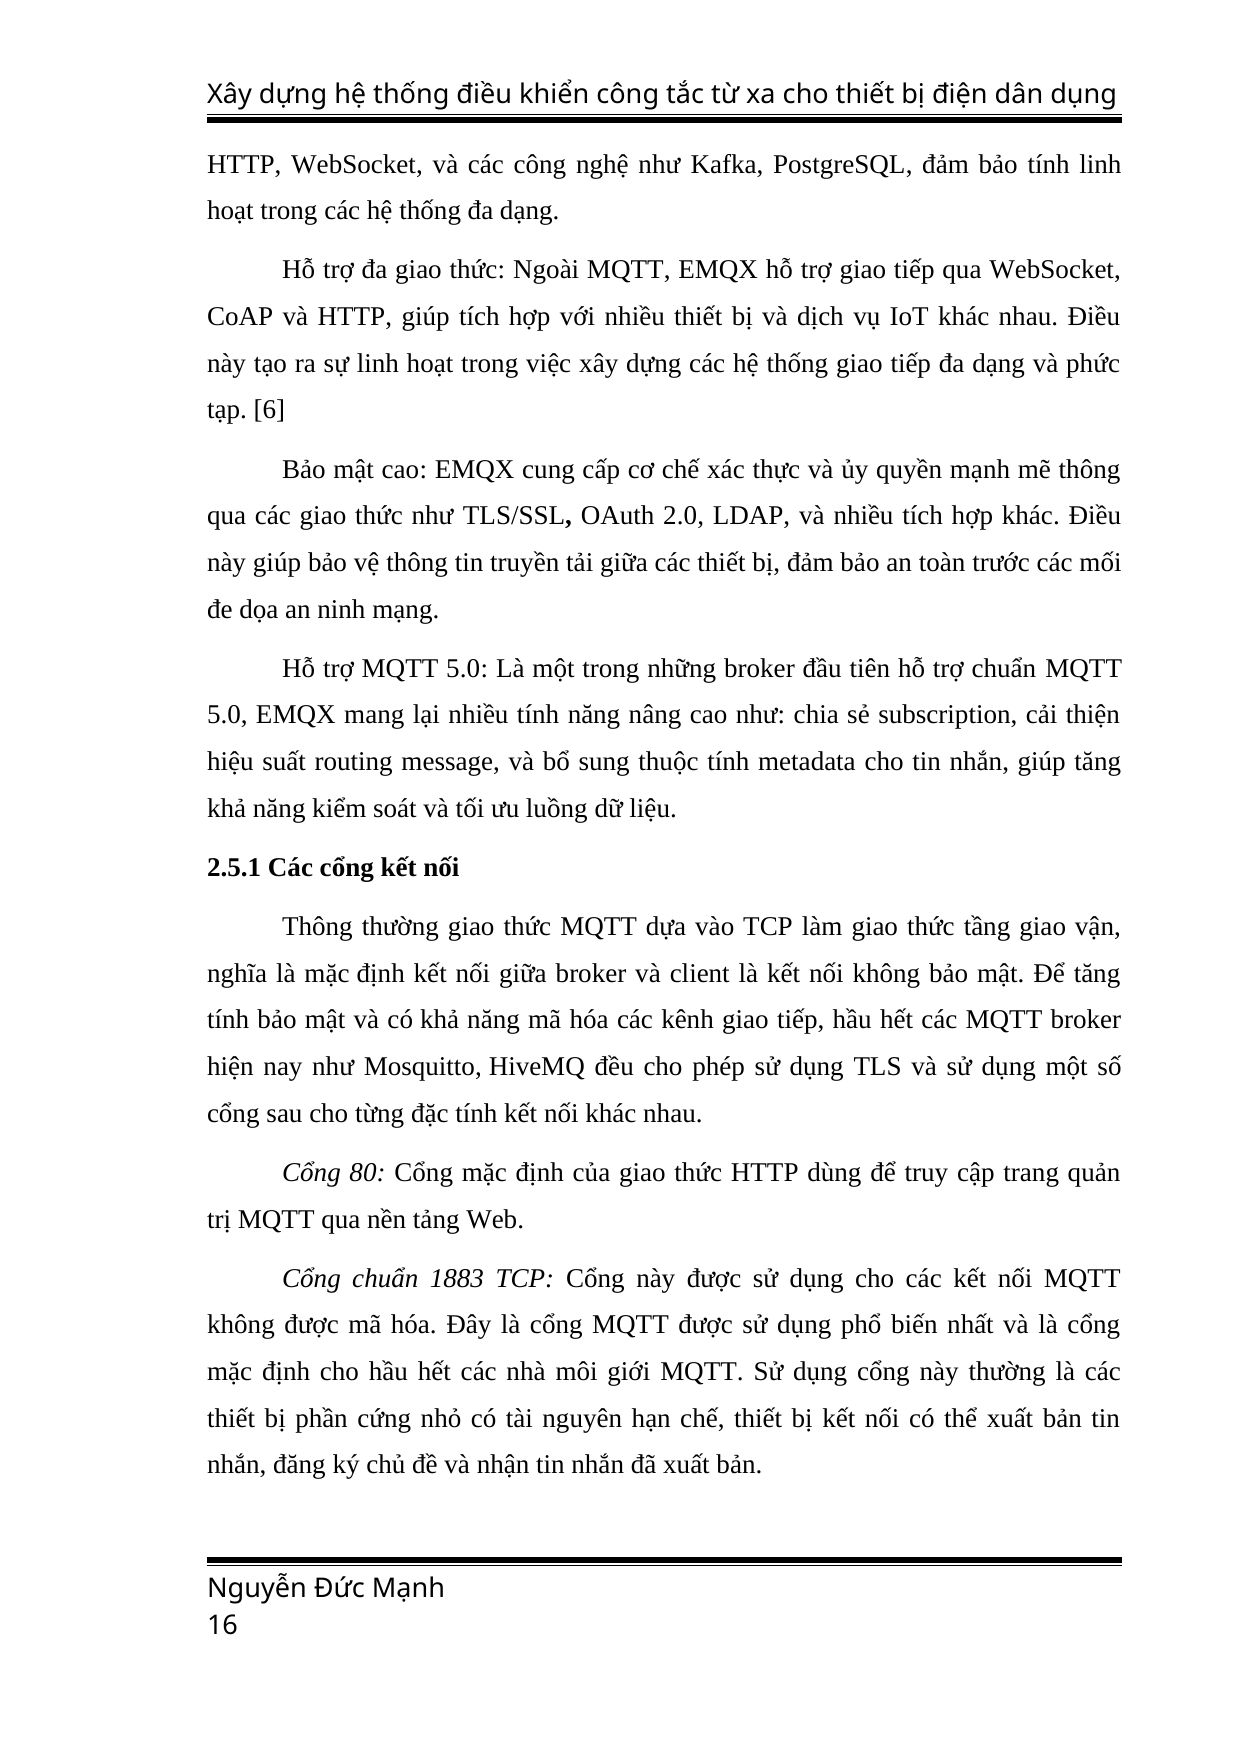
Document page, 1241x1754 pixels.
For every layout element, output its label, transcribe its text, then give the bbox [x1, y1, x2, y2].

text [207, 148, 1122, 226]
text Bảo mật cao: EMQX cung cấp cơ chế xác thực và ủy quyền mạnh mẽ thông qua các giao thức như TLS/SSL, OAuth 2.0, LDAP, và nhiều tích hợp khác. Điều này giúp bảo vệ thông tin truyền tải giữa các thiết bị, đảm bảo an toàn trước các mối đe dọa an ninh mạng. [207, 453, 1122, 624]
text Hỗ trợ đa giao thức: Ngoài MQTT, EMQX hỗ trợ giao tiếp qua WebSocket, CoAP và HTTP, giúp tích hợp với nhiều thiết bị và dịch vụ IoT khác nhau. Điều này tạo ra sự linh hoạt trong việc xây dựng các hệ thống giao tiếp đa dạng và phức tạp. [207, 253, 1122, 425]
subtitle Các cổng kết nối [207, 851, 1122, 882]
text Cổng chuẩn 1883 TCP: Cổng này được sử dụng cho các kết nối MQTT không được mã hóa. Đây là cổng MQTT được sử dụng phổ biến nhất và là cổng mặc định cho hầu hết các nhà môi giới MQTT. Sử dụng cổng này thường là các thiết bị phần cứng nhỏ có tài nguyên hạn chế, thiết bị kết nối có thể xuất bản tin nhắn, đăng ký chủ đề và nhận tin nhắn đã xuất bản. [207, 1262, 1122, 1480]
text Thông thường giao thức MQTT dựa vào TCP làm giao thức tầng giao vận, nghĩa là mặc định kết nối giữa broker và client là kết nối không bảo mật. Để tăng tính bảo mật và có khả năng mã hóa các kênh giao tiếp, hầu hết các MQTT broker hiện nay như Mosquitto, HiveMQ đều cho phép sử dụng TLS và sử dụng một số cổng sau cho từng đặc tính kết nối khác nhau. [207, 910, 1122, 1128]
text Cổng 80: Cổng mặc định của giao thức HTTP dùng để truy cập trang quản trị MQTT qua nền tảng Web. [207, 1156, 1122, 1234]
text Hỗ trợ MQTT 5.0: Là một trong những broker đầu tiên hỗ trợ chuẩn MQTT 5.0, EMQX mang lại nhiều tính năng nâng cao như: chia sẻ subscription, cải thiện hiệu suất routing message, và bổ sung thuộc tính metadata cho tin nhắn, giúp tăng khả năng kiểm soát và tối ưu luồng dữ liệu. [207, 652, 1122, 823]
